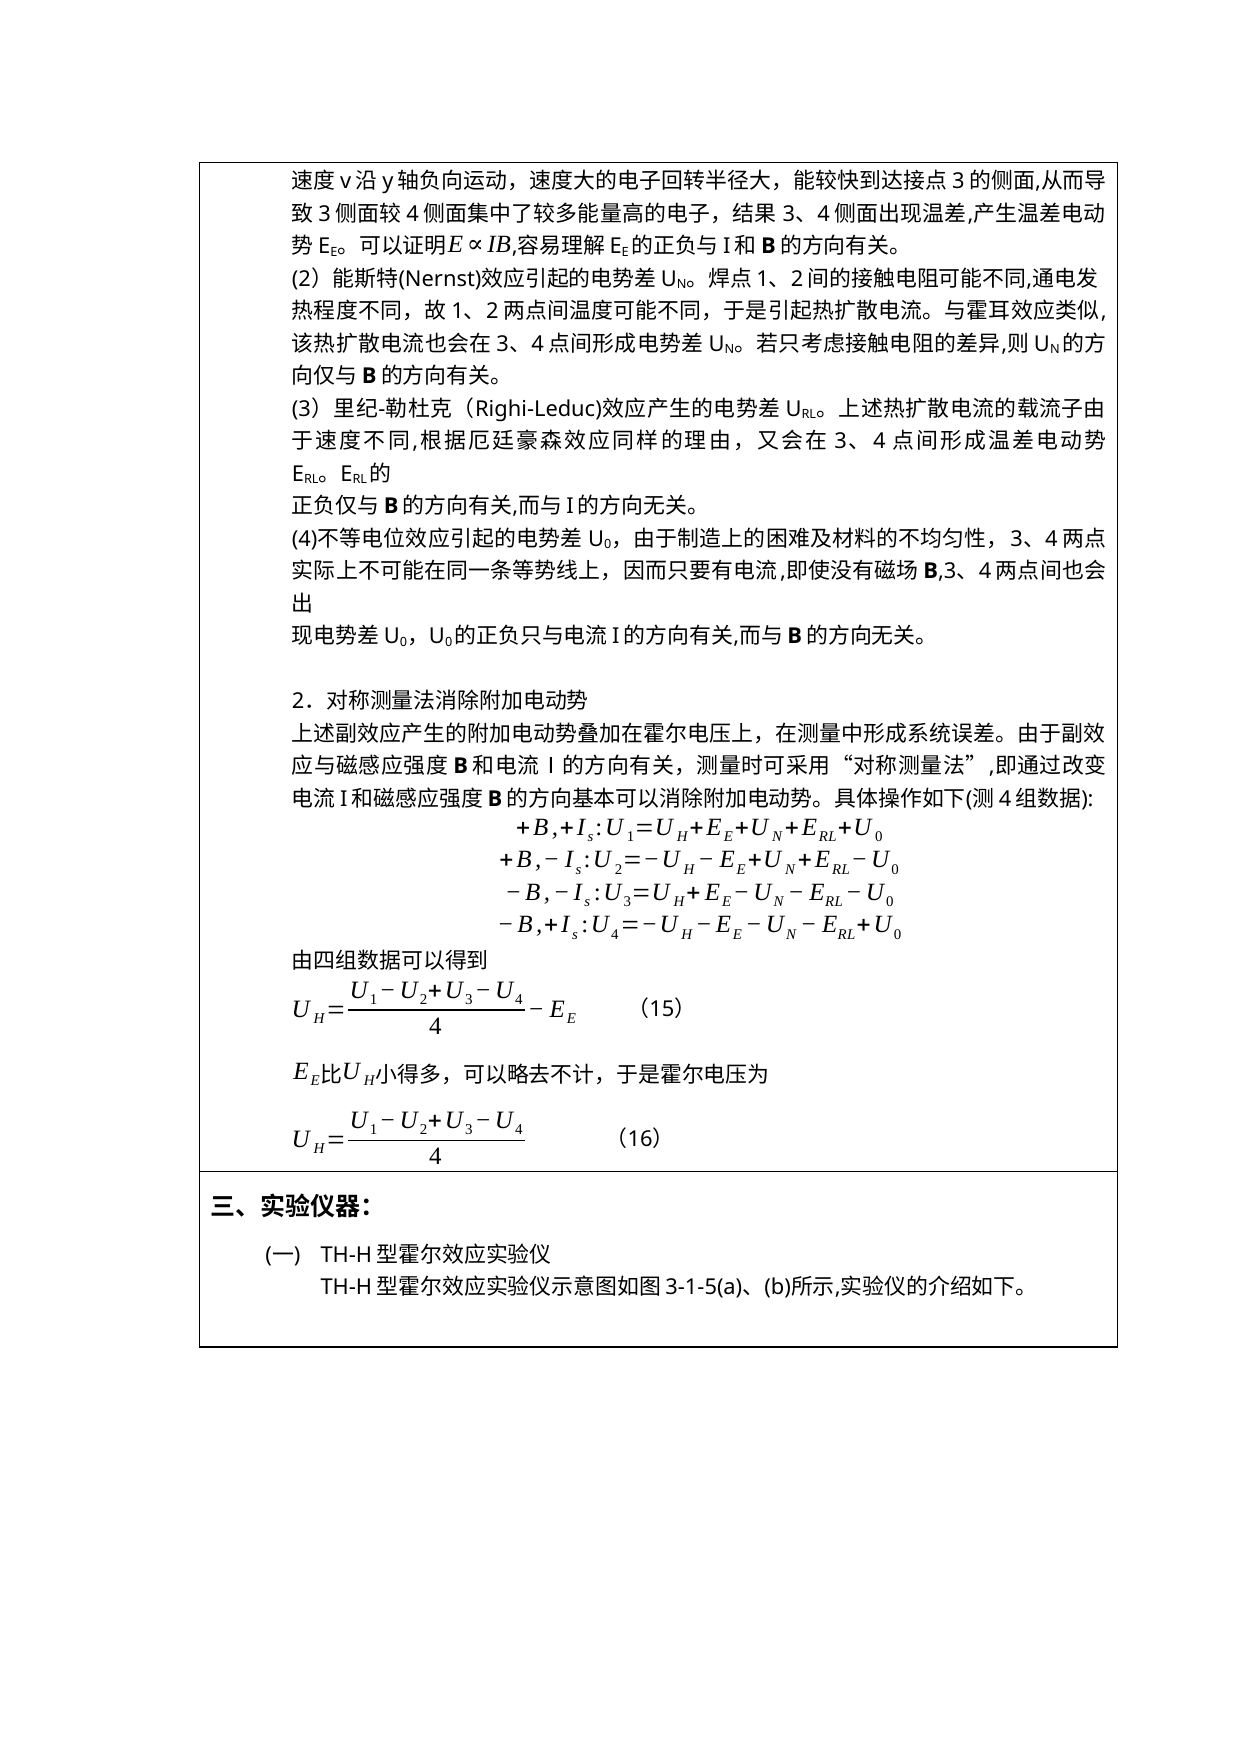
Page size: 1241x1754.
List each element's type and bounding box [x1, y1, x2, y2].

table_cell [200, 1172, 1117, 1346]
table_cell [200, 163, 1117, 1171]
